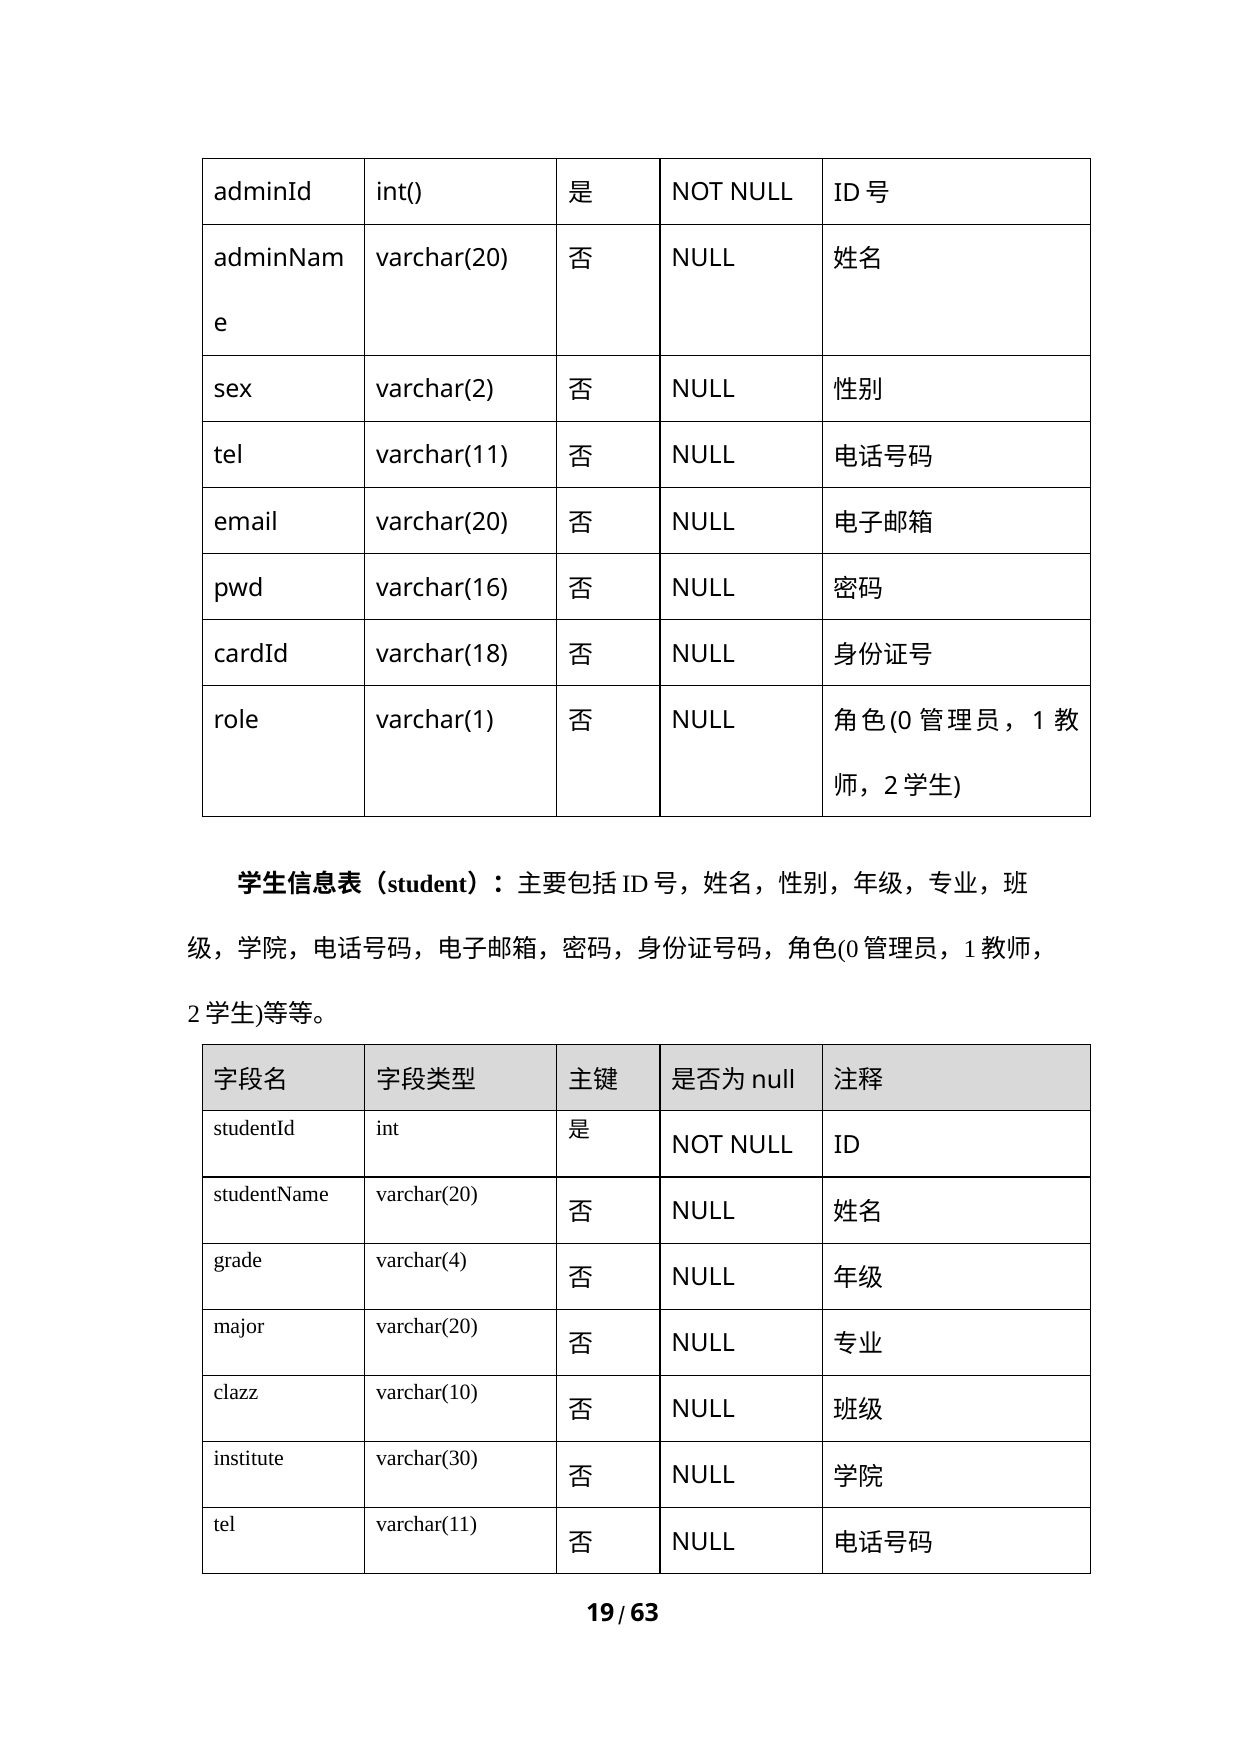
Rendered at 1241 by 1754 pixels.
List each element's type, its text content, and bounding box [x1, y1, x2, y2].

table_cell varchar(20) [365, 488, 556, 553]
table_cell NOT NULL [661, 159, 822, 223]
table_cell 学院 [823, 1442, 1090, 1507]
table_cell major [203, 1310, 364, 1374]
table_cell 姓名 [823, 225, 1090, 354]
table_cell email [203, 488, 364, 553]
table_cell 密码 [823, 554, 1090, 619]
table_cell varchar(20) [365, 225, 556, 354]
table_cell 班级 [823, 1376, 1090, 1441]
table_cell 否 [557, 1376, 659, 1441]
table_cell ID号 [823, 159, 1090, 223]
table_cell NULL [661, 1442, 822, 1507]
table_header 字段名 [203, 1045, 364, 1110]
table_cell NULL [661, 1310, 822, 1374]
table_cell NULL [661, 1508, 822, 1573]
table_header 是否为null [661, 1045, 822, 1110]
table_cell studentId [203, 1111, 364, 1176]
table_cell varchar(1) [365, 686, 556, 816]
table_cell NULL [661, 1376, 822, 1441]
table_cell 否 [557, 356, 659, 421]
table_cell pwd [203, 554, 364, 619]
table_cell NULL [661, 1178, 822, 1242]
table_cell NULL [661, 356, 822, 421]
table_cell sex [203, 356, 364, 421]
table_cell 否 [557, 620, 659, 685]
table_cell clazz [203, 1376, 364, 1441]
table_cell 否 [557, 488, 659, 553]
table_header 字段类型 [365, 1045, 556, 1110]
table_cell NULL [661, 488, 822, 553]
table_cell NULL [661, 422, 822, 487]
table_cell adminName [203, 225, 364, 354]
table_cell adminId [203, 159, 364, 223]
table_cell 否 [557, 554, 659, 619]
table_cell grade [203, 1244, 364, 1308]
text 学生信息表（student）：主要包括ID号，姓名，性别，年级，专业，班级，学院，电话号码，电子邮箱，密码，身份证号码，角色(0管理员，1教师，2学生)等等。 [187, 849, 1053, 1044]
table_cell 电子邮箱 [823, 488, 1090, 553]
table_cell institute [203, 1442, 364, 1507]
table_cell 电话号码 [823, 422, 1090, 487]
table_cell cardId [203, 620, 364, 685]
table_cell int() [365, 159, 556, 223]
table_cell 否 [557, 1310, 659, 1374]
table_cell tel [203, 1508, 364, 1573]
table_cell NULL [661, 554, 822, 619]
table_cell 否 [557, 422, 659, 487]
table_cell 角色(0管理员，1教师，2学生) [823, 686, 1090, 816]
table_cell 否 [557, 1178, 659, 1242]
table_cell studentName [203, 1178, 364, 1242]
table_cell varchar(16) [365, 554, 556, 619]
table_cell 否 [557, 225, 659, 354]
table_cell NULL [661, 620, 822, 685]
table_cell NOT NULL [661, 1111, 822, 1176]
table_cell varchar(20) [365, 1178, 556, 1242]
table_cell 是 [557, 1111, 659, 1176]
table_cell 否 [557, 1442, 659, 1507]
table_cell NULL [661, 225, 822, 354]
table_header 注释 [823, 1045, 1090, 1110]
table_cell 否 [557, 686, 659, 816]
table_cell varchar(30) [365, 1442, 556, 1507]
table_cell 身份证号 [823, 620, 1090, 685]
table_cell 是 [557, 159, 659, 223]
table_cell varchar(11) [365, 1508, 556, 1573]
table_header 主键 [557, 1045, 659, 1110]
table_cell NULL [661, 1244, 822, 1308]
table_cell NULL [661, 686, 822, 816]
table_cell role [203, 686, 364, 816]
table_cell 电话号码 [823, 1508, 1090, 1573]
table_cell 否 [557, 1508, 659, 1573]
table_cell 姓名 [823, 1178, 1090, 1242]
table_cell 年级 [823, 1244, 1090, 1308]
table_cell varchar(11) [365, 422, 556, 487]
table_cell 性别 [823, 356, 1090, 421]
table_cell varchar(18) [365, 620, 556, 685]
table_cell varchar(20) [365, 1310, 556, 1374]
table_cell varchar(10) [365, 1376, 556, 1441]
table_cell 否 [557, 1244, 659, 1308]
table_cell varchar(2) [365, 356, 556, 421]
table_cell int [365, 1111, 556, 1176]
table_cell ID [823, 1111, 1090, 1176]
table_cell varchar(4) [365, 1244, 556, 1308]
table_cell 专业 [823, 1310, 1090, 1374]
table_cell tel [203, 422, 364, 487]
